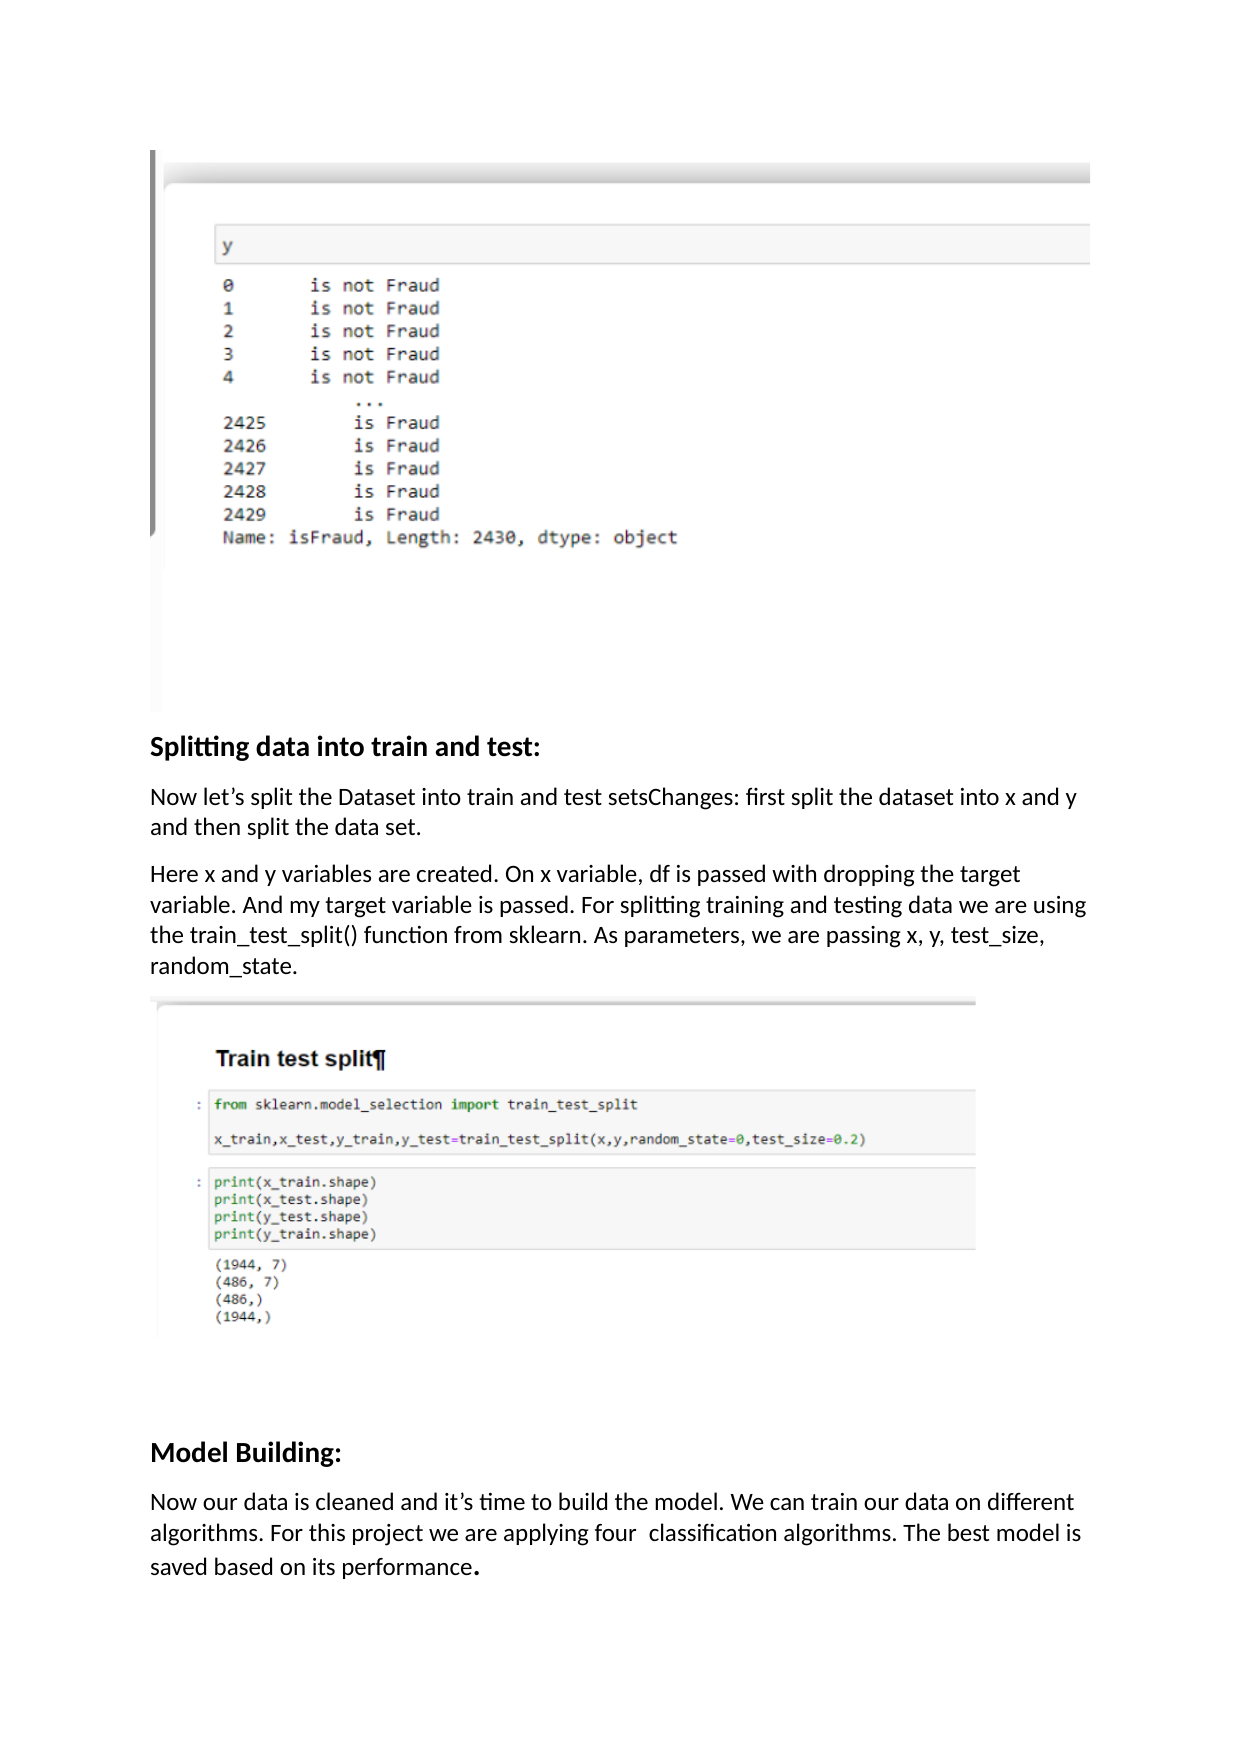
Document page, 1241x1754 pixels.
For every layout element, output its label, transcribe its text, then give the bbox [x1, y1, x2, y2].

text Splitting data into train and test: [150, 728, 1090, 764]
text Model Building: [150, 1434, 1090, 1470]
text Now our data is cleaned and it’s time to build the model. We can train our data on different algorithms. For this project we are applying four classification algorithms. The best model is saved based on its performance. [150, 1486, 1090, 1583]
picture [150, 996, 976, 1418]
picture [150, 150, 1091, 712]
text Here x and y variables are created. On x variable, df is passed with dropping the target variable. And my target variable is passed. For splitting training and testing data we are using the train_test_split() function from sklearn. As parameters, we are passing x, y, test_size, random_state. [150, 858, 1090, 980]
text Now let’s split the Dataset into train and test setsChanges: first split the dataset into x and y and then split the data set. [150, 781, 1090, 842]
